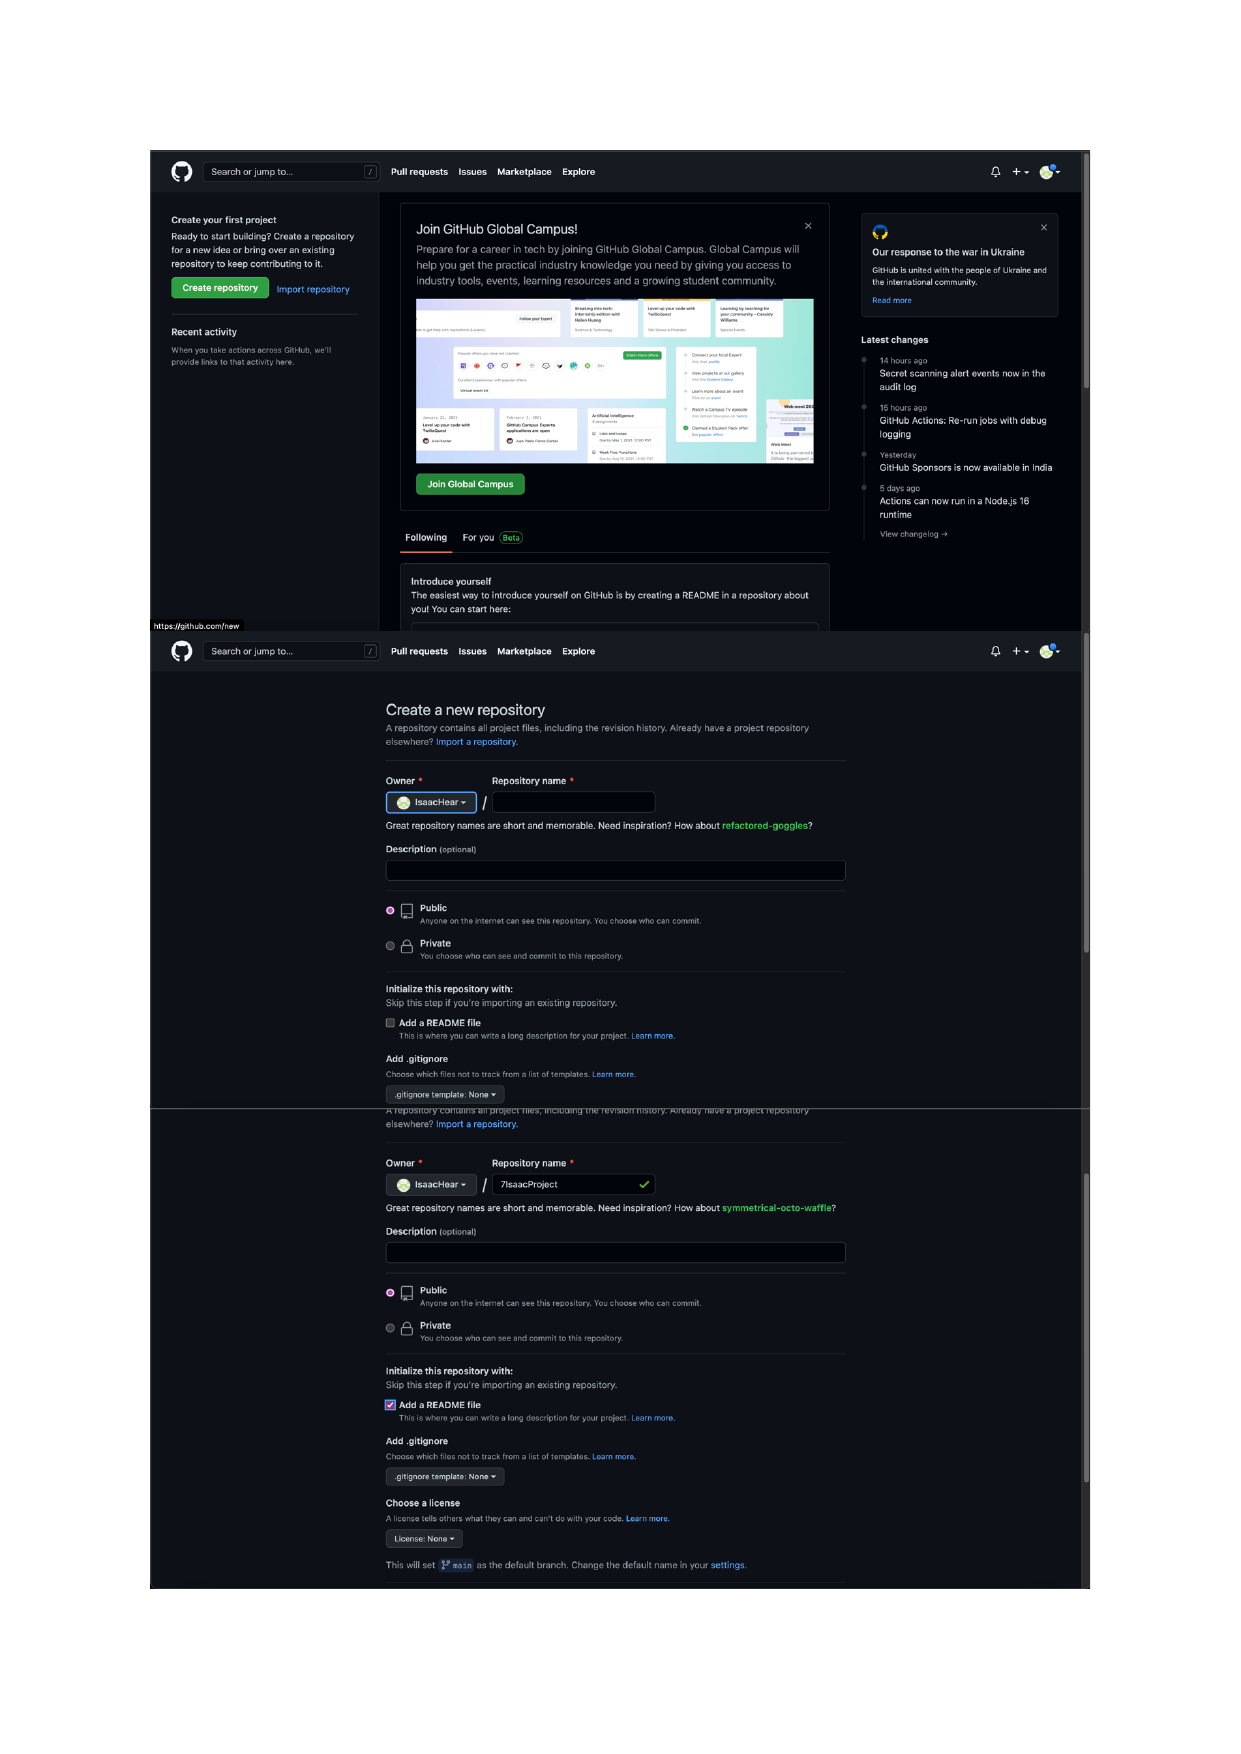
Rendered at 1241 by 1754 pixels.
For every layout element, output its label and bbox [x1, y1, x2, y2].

picture [150, 150, 1091, 1589]
